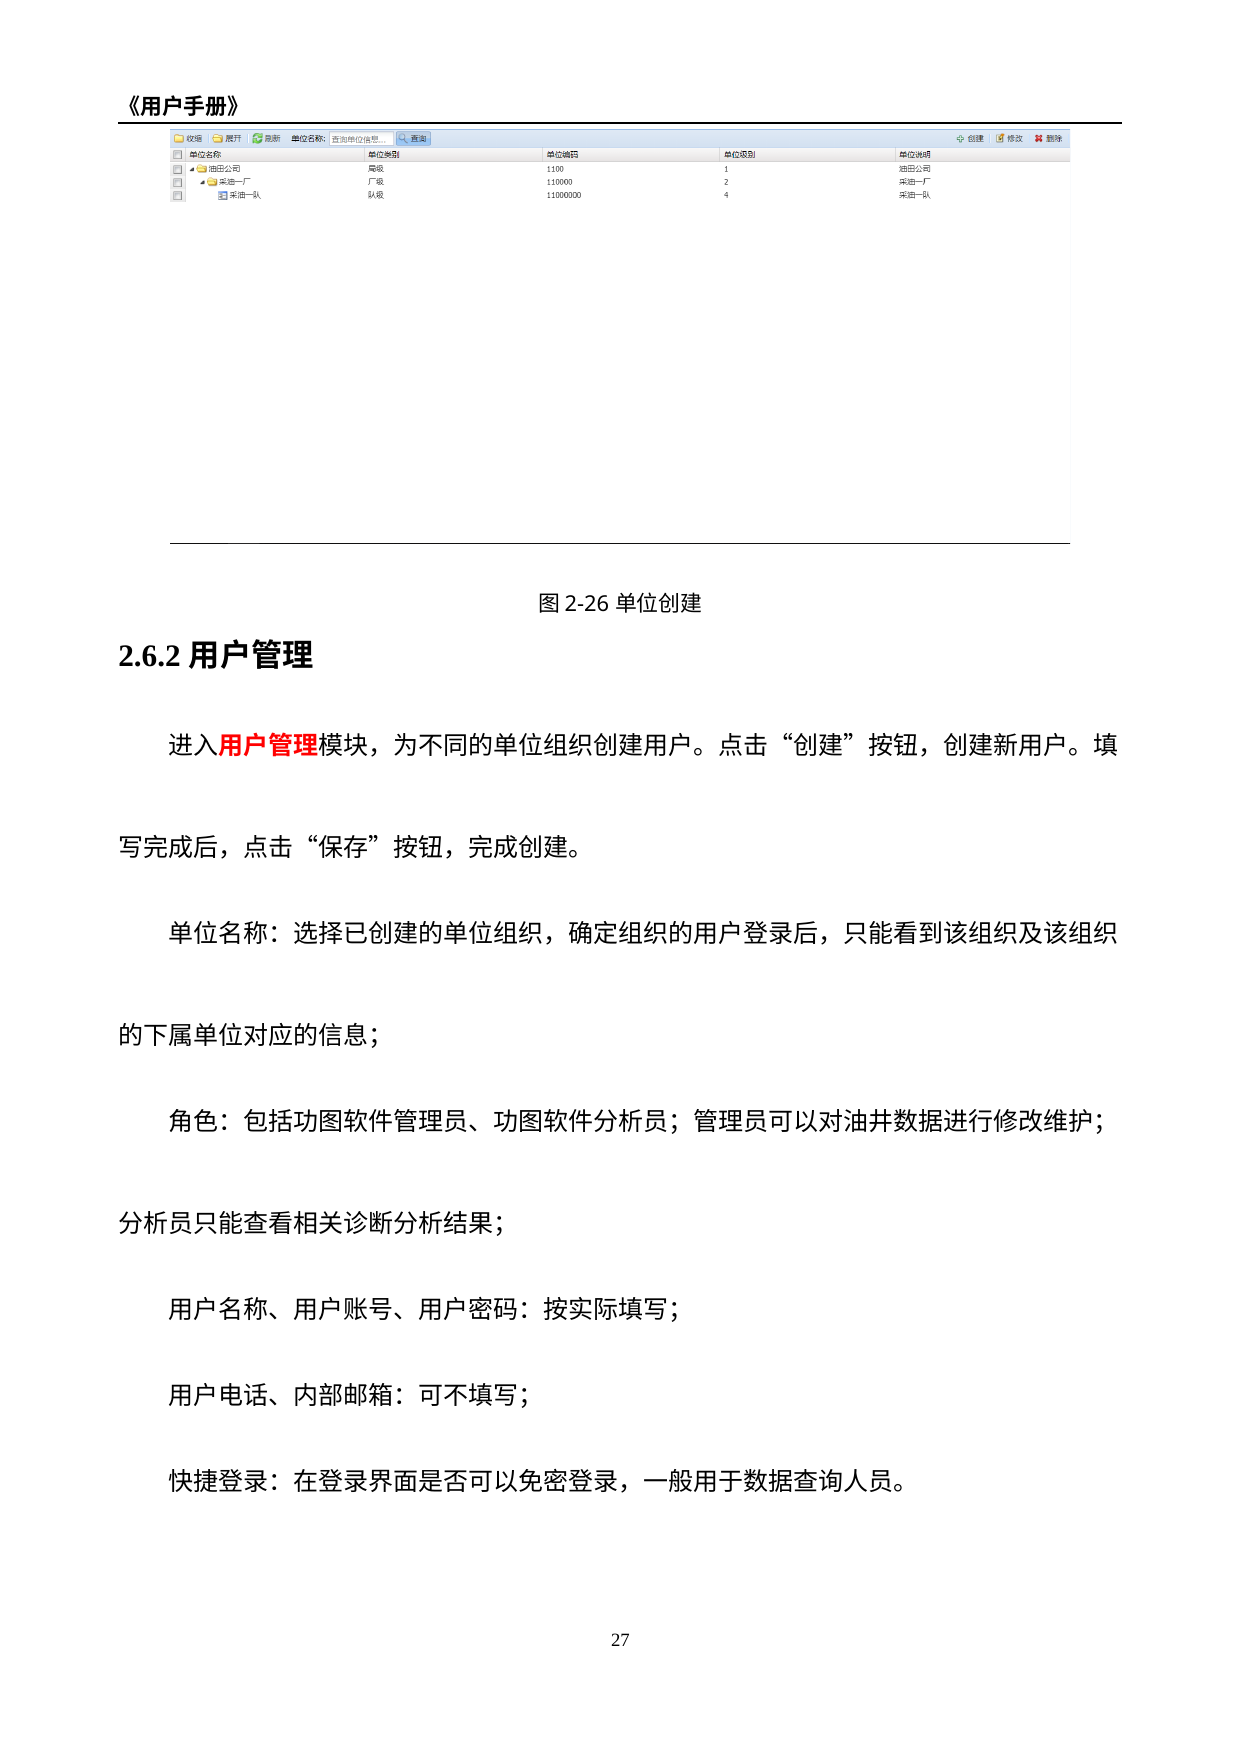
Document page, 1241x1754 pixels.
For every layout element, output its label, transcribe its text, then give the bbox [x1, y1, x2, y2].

text 进入用户管理模块，为不同的单位组织创建用户。点击“创建”按钮，创建新用户。填写完成后，点击“保存”按钮，完成创建。 [118, 710, 1122, 879]
text 单位名称：选择已创建的单位组织，确定组织的用户登录后，只能看到该组织及该组织的下属单位对应的信息； [118, 898, 1122, 1067]
text 快捷登录：在登录界面是否可以免密登录，一般用于数据查询人员。 [118, 1446, 1122, 1513]
subtitle 2.6.2 用户管理 [118, 619, 1122, 687]
text 图2-26 单位创建 [118, 585, 1122, 619]
text 角色：包括功图软件管理员、功图软件分析员；管理员可以对油井数据进行修改维护；分析员只能查看相关诊断分析结果； [118, 1086, 1122, 1255]
picture [170, 129, 1071, 544]
text 用户名称、用户账号、用户密码：按实际填写； [118, 1273, 1122, 1341]
text 用户电话、内部邮箱：可不填写； [118, 1359, 1122, 1427]
